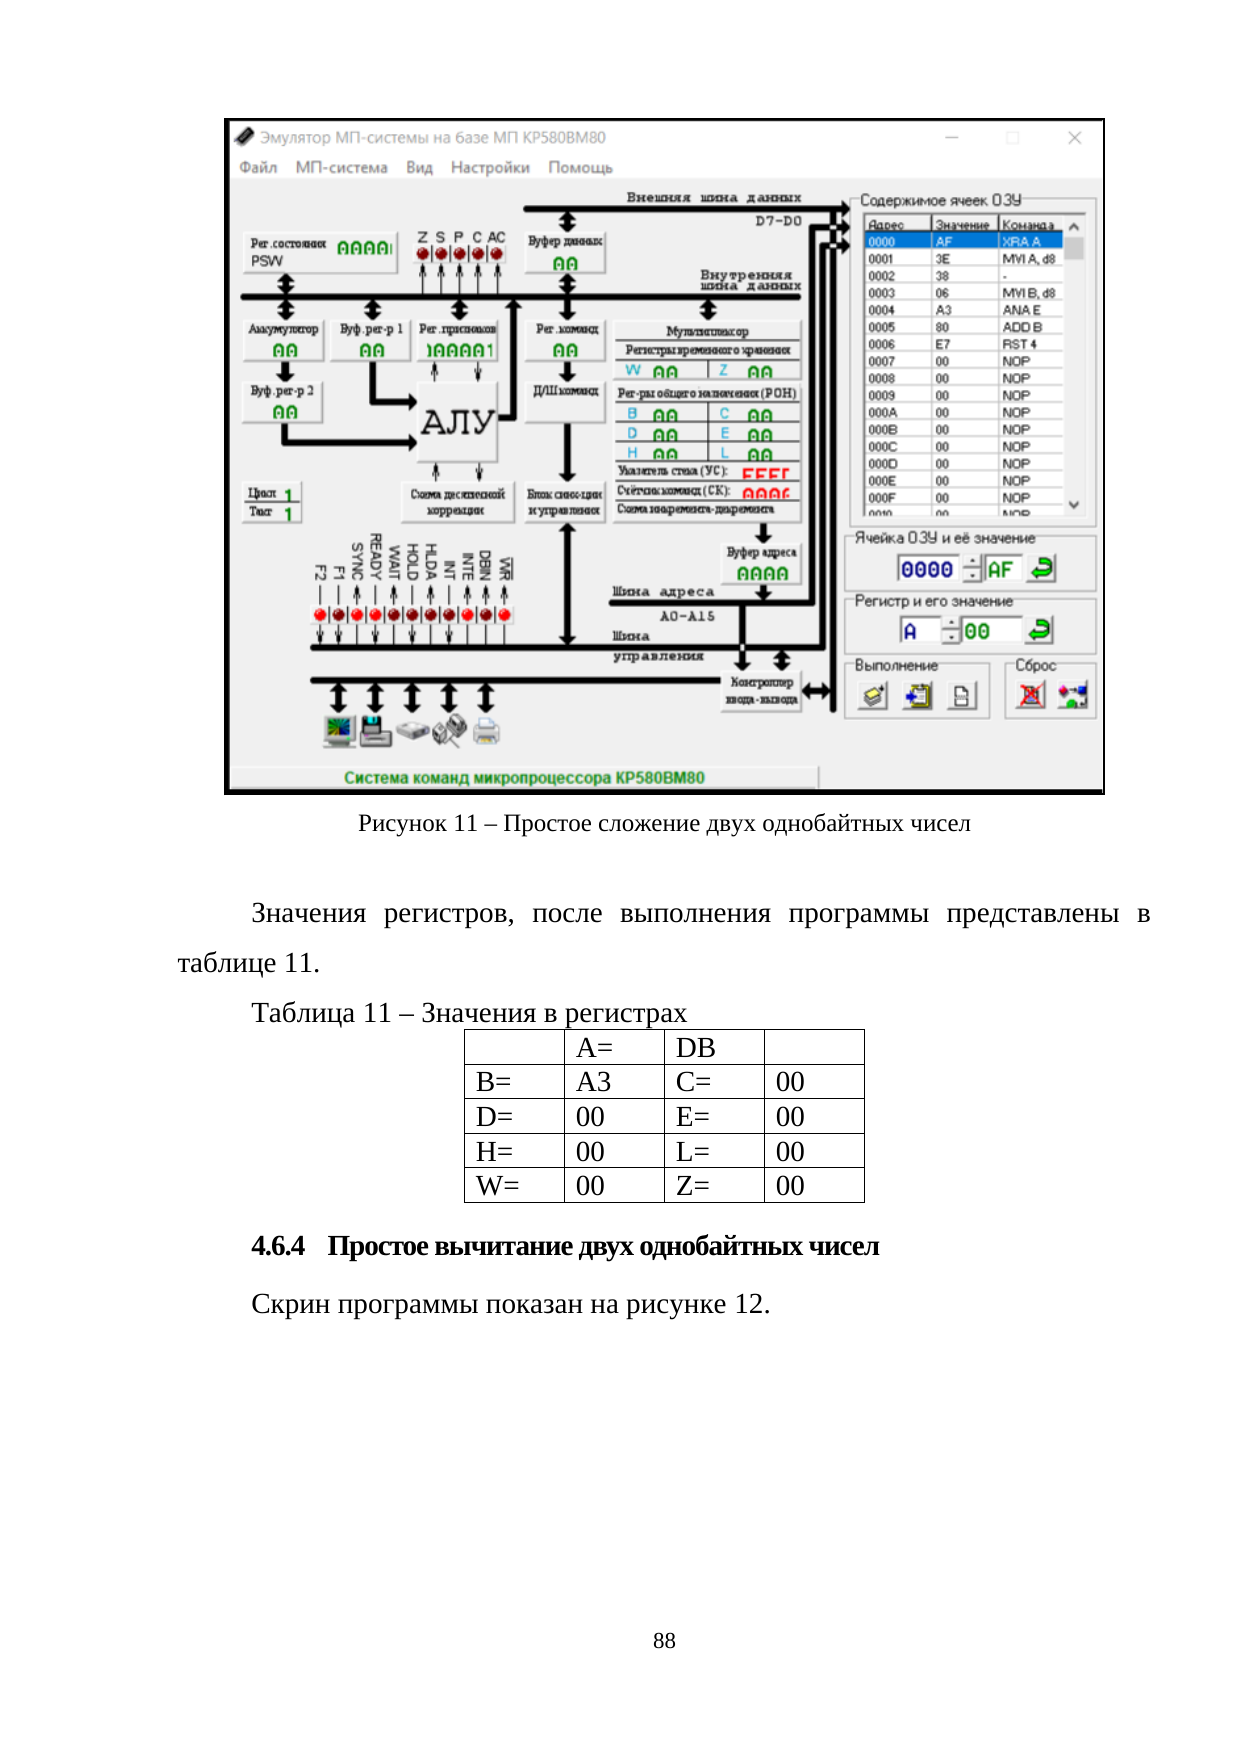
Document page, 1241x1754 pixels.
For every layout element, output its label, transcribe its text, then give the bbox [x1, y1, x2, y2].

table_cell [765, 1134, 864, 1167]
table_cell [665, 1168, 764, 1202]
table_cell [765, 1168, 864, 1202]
picture [226, 120, 1103, 793]
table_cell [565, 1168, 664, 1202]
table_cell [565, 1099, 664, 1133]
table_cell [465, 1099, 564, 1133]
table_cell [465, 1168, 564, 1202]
text Таблица 11 – Значения в регистрах [177, 995, 1152, 1029]
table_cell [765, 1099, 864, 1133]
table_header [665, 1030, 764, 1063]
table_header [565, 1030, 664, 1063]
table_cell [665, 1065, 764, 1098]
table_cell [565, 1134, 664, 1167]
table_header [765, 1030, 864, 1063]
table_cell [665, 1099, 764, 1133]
text Значения регистров, после выполнения программы представлены в таблице 11. [177, 895, 1152, 978]
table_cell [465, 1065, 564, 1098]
title 4.6.4 Простое вычитание двух однобайтных чисел [177, 1228, 1152, 1261]
text Скрин программы показан на рисунке 12. [177, 1286, 1152, 1320]
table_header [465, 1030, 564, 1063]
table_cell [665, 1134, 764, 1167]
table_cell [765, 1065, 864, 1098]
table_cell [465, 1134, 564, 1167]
text Рисунок 11 – Простое сложение двух однобайтных чисел [177, 808, 1152, 837]
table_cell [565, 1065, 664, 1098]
